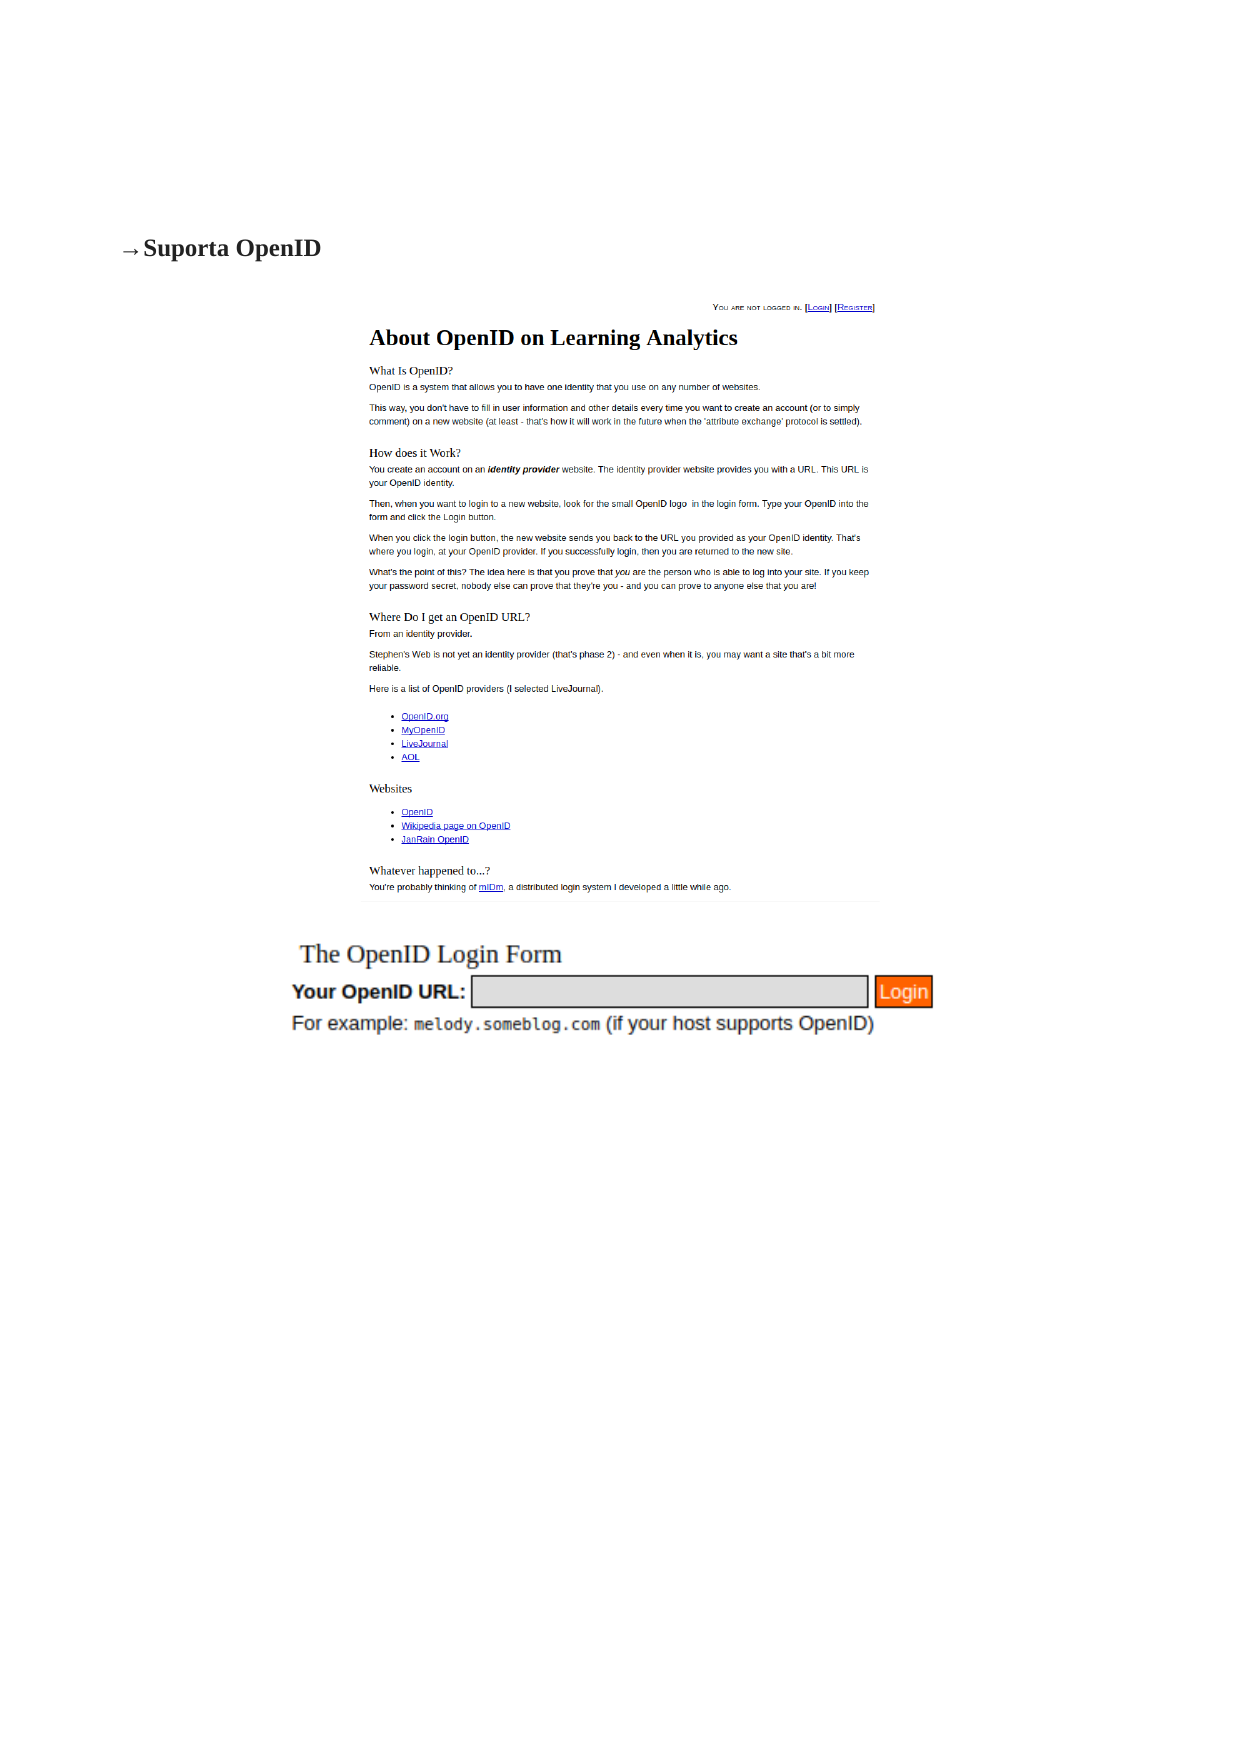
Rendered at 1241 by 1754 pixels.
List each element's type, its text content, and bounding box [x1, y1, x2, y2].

picture [360, 290, 880, 902]
picture [285, 930, 955, 1060]
text →Suporta OpenID [118, 233, 1122, 262]
